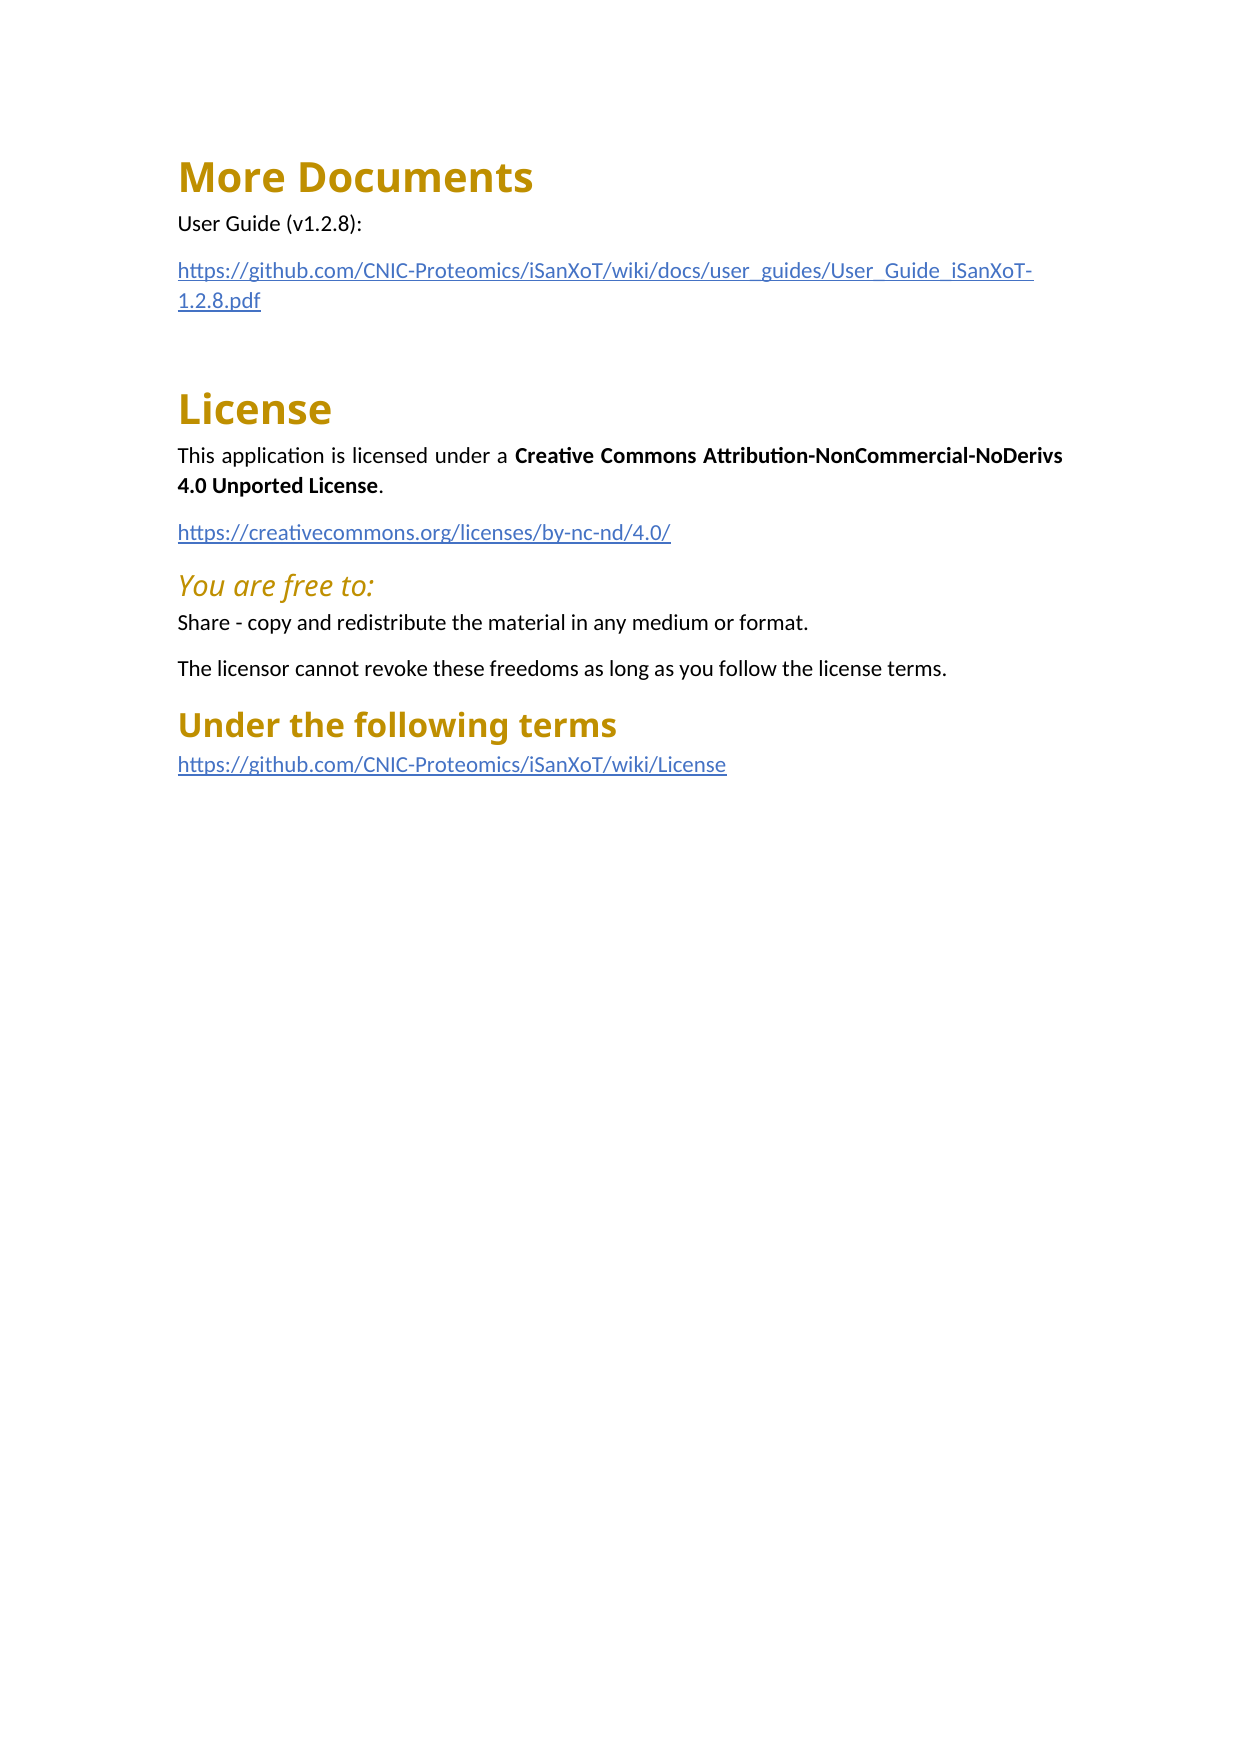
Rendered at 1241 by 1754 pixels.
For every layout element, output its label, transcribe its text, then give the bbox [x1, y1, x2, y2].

subtitle License [177, 380, 1063, 436]
subtitle More Documents [177, 148, 1063, 204]
text https://github.com/CNIC-Proteomics/iSanXoT/wiki/License [177, 750, 1063, 778]
text The licensor cannot revoke these freedoms as long as you follow the license terms. [177, 654, 1063, 683]
text Share - copy and redistribute the material in any medium or format. [177, 608, 1063, 636]
text https://github.com/CNIC-Proteomics/iSanXoT/wiki/docs/user_guides/User_Guide_iSanXoT-1.2.8.pdf [177, 256, 1063, 314]
subtitle You are free to: [177, 565, 1063, 604]
subtitle Under the following terms [177, 701, 1063, 747]
text User Guide (v1.2.8): [177, 209, 1063, 237]
text This application is licensed under a Creative Commons Attribution-NonCommercial-NoDerivs 4.0 Unported License. [177, 441, 1063, 499]
text https://creativecommons.org/licenses/by-nc-nd/4.0/ [177, 518, 1063, 546]
